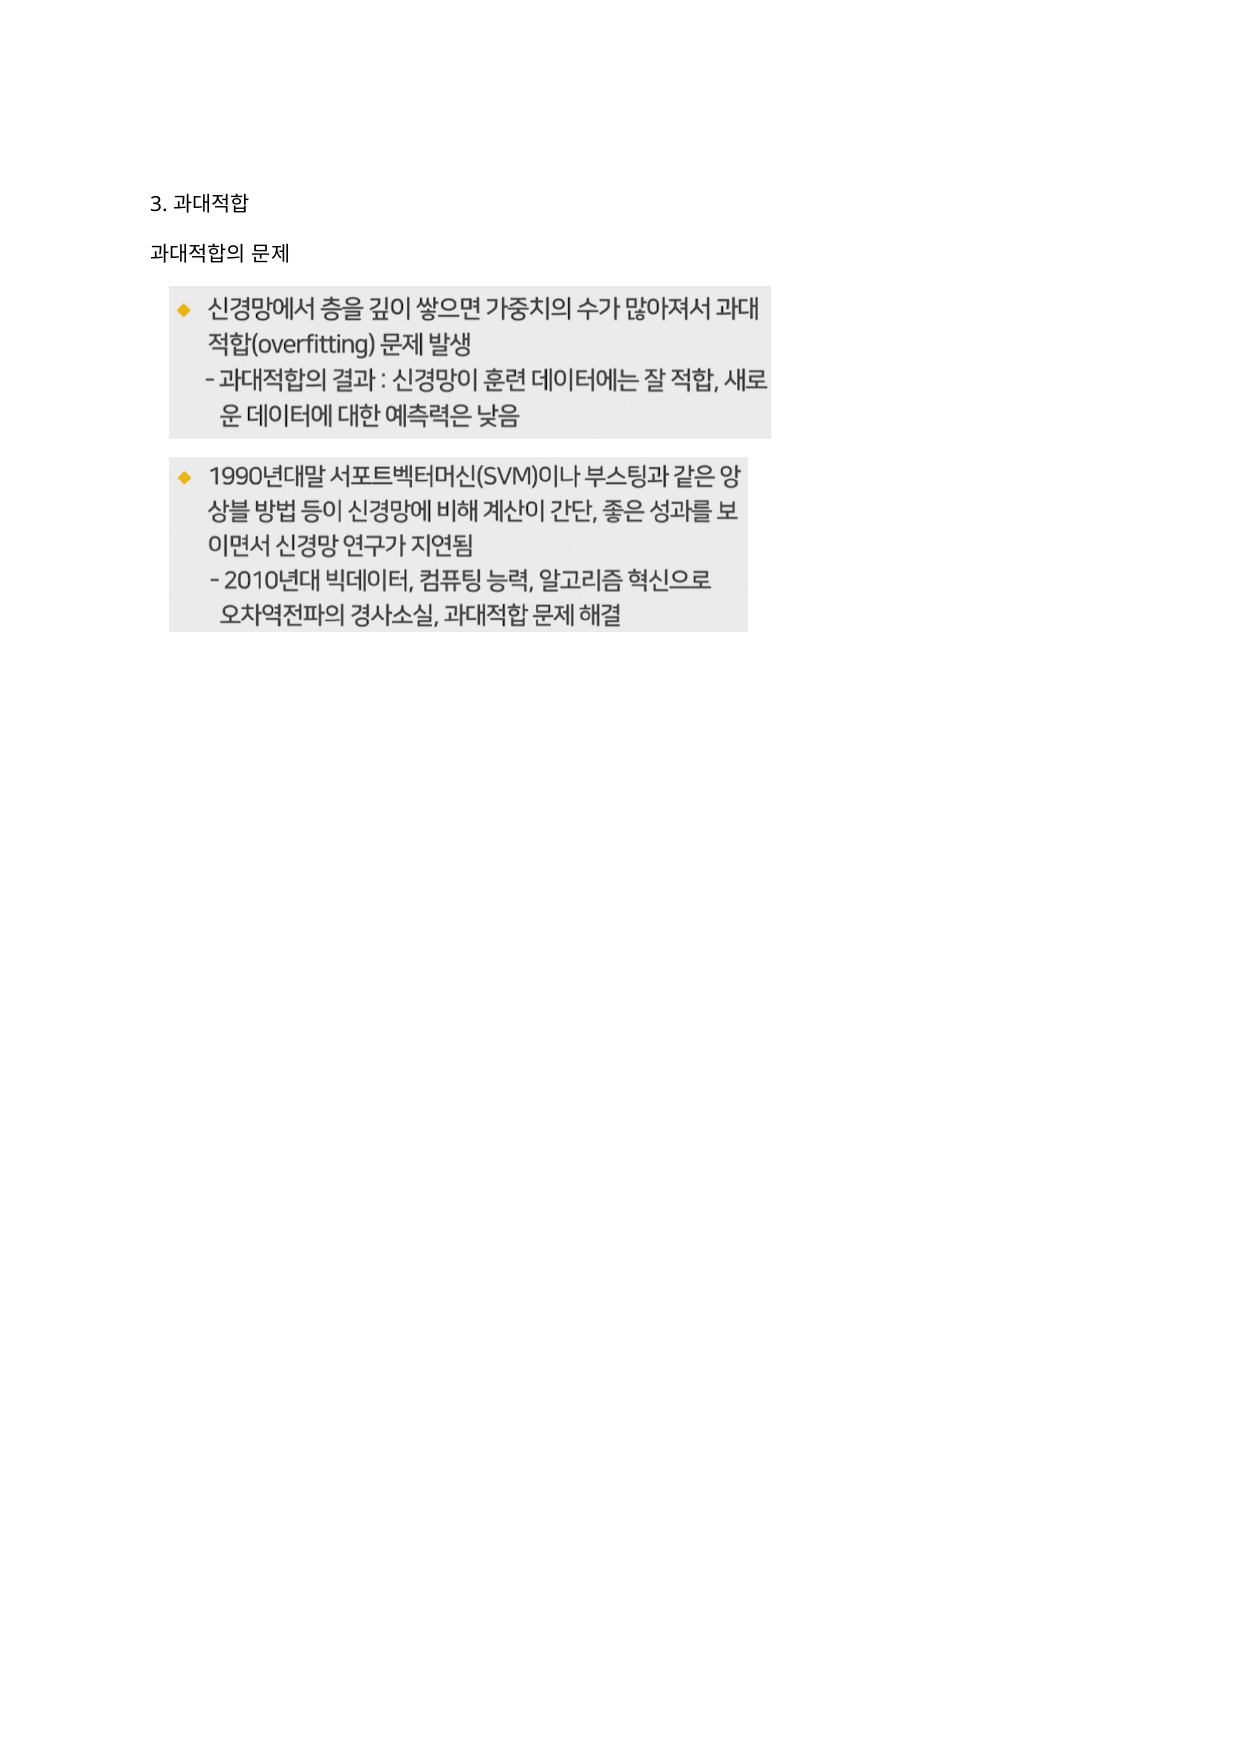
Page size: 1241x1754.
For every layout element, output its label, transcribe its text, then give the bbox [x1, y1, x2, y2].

text 과대적합의 문제 [150, 237, 1090, 267]
text 3. 과대적합 [150, 187, 1090, 218]
